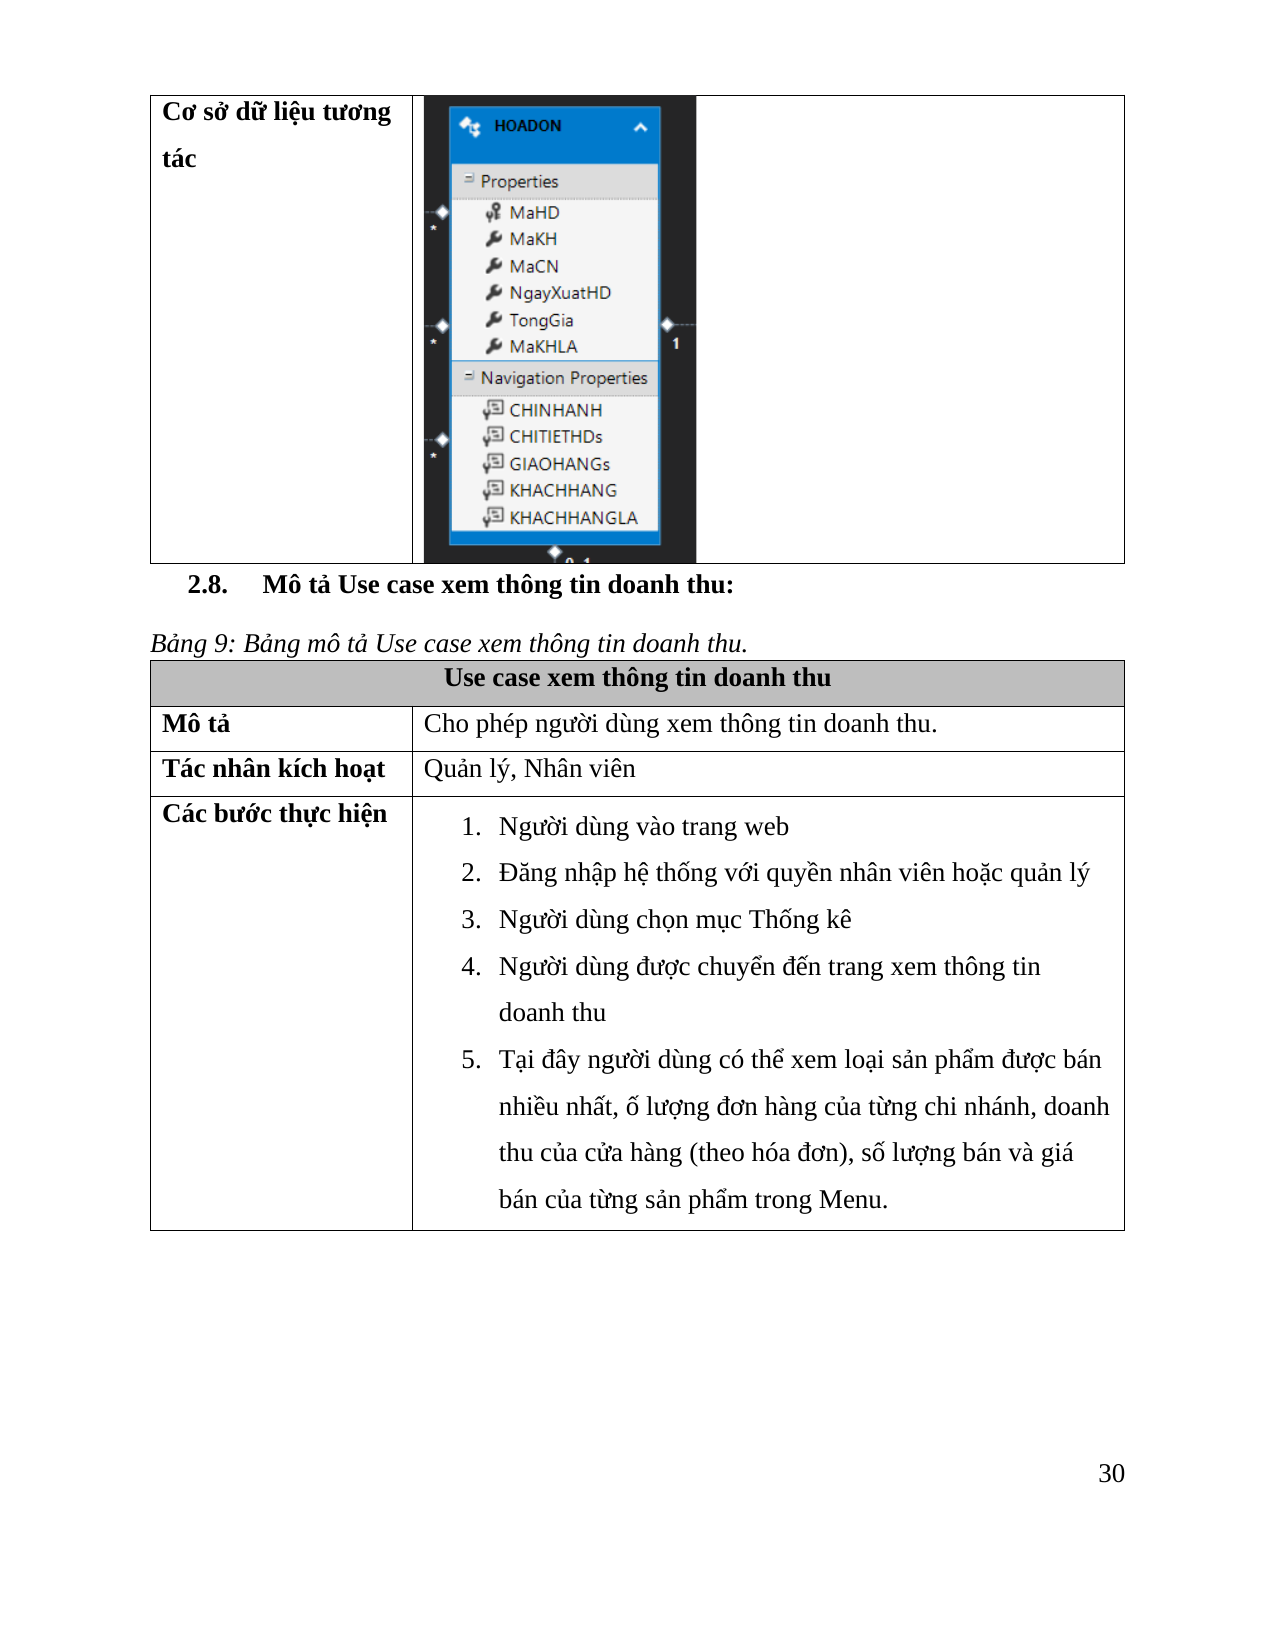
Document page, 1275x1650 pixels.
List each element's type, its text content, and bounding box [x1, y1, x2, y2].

table_cell Mô tả [151, 707, 412, 751]
subtitle Bảng 9: Bảng mô tả Use case xem thông tin doanh thu. [150, 627, 1125, 658]
table_header Use case xem thông tin doanh thu [151, 661, 1124, 706]
table_cell Người dùng vào trang web Đăng nhập hệ thống với quyền nhân viên hoặc quản lý Người dùng chọn mục Thống kê Người dùng được chuyển đến trang xem thông tin doanh thu Tại đây người dùng có thể xem loại sản phẩm được bán nhiều nhất, ố lượng đơn hàng của từng chi nhánh, doanh thu của cửa hàng (theo hóa đơn), số lượng bán và giá bán của từng sản phẩm trong Menu. [413, 797, 1124, 1230]
table_cell Tác nhân kích hoạt [151, 752, 412, 796]
table_cell Cho phép người dùng xem thông tin doanh thu. [413, 707, 1124, 751]
table_cell [697, 96, 1124, 563]
table_cell [413, 96, 423, 563]
table_cell Quản lý, Nhân viên [413, 752, 1124, 796]
table_cell Các bước thực hiện [151, 797, 412, 1230]
picture [423, 95, 697, 563]
subtitle Mô tả Use case xem thông tin doanh thu: [187, 568, 1125, 599]
table_cell Cơ sở dữ liệu tương tác [151, 96, 412, 563]
